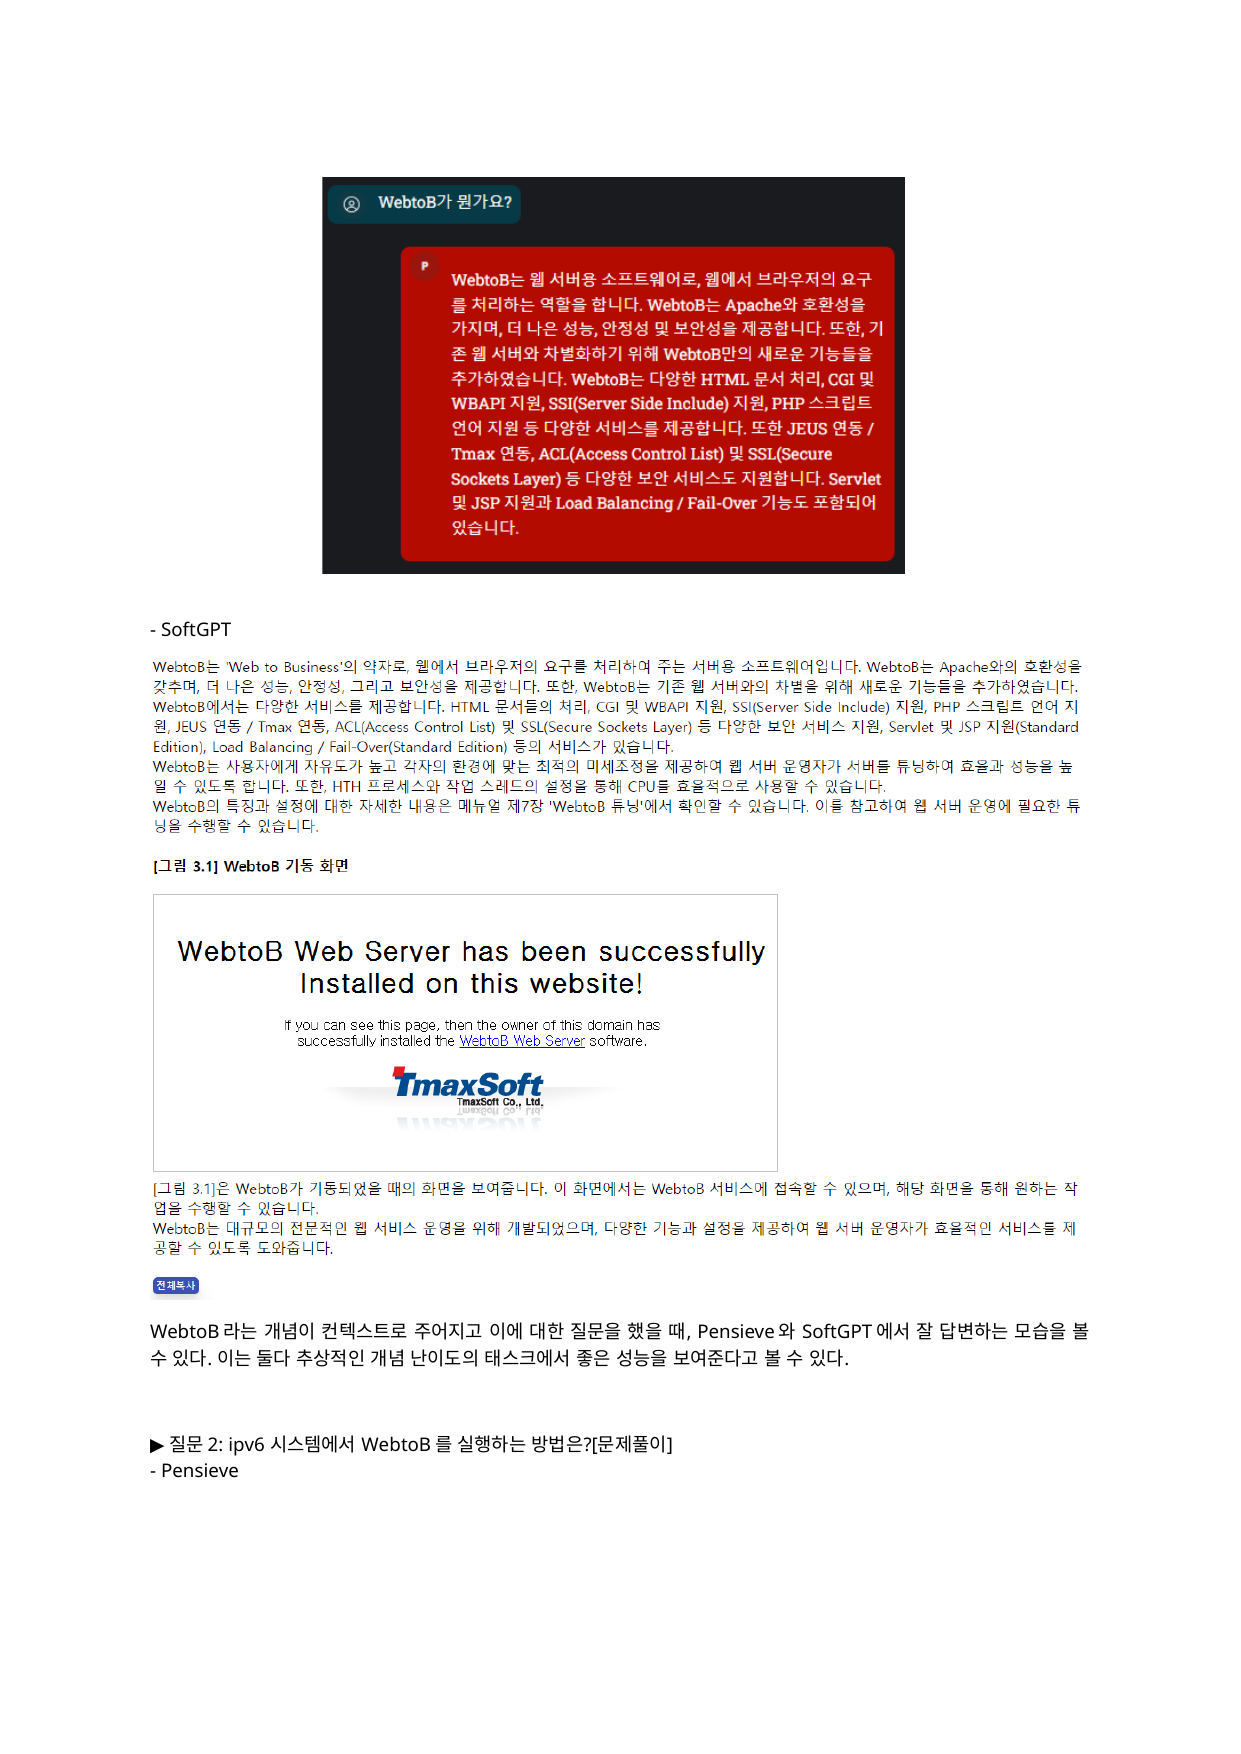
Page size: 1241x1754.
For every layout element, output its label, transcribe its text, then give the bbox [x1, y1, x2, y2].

picture [150, 658, 1091, 1300]
text WebtoB라는 개념이 컨텍스트로 주어지고 이에 대한 질문을 했을 때, Pensieve와 SoftGPT에서 잘 답변하는 모습을 볼 수 있다. 이는 둘다 추상적인 개념 난이도의 태스크에서 좋은 성능을 보여준다고 볼 수 있다. [150, 1316, 1090, 1371]
text - Pensieve [150, 1457, 1090, 1482]
picture [322, 177, 905, 574]
list 질문2: ipv6 시스템에서 WebtoB를 실행하는 방법은?[문제풀이] [150, 1430, 1090, 1457]
text - SoftGPT [150, 616, 1090, 641]
